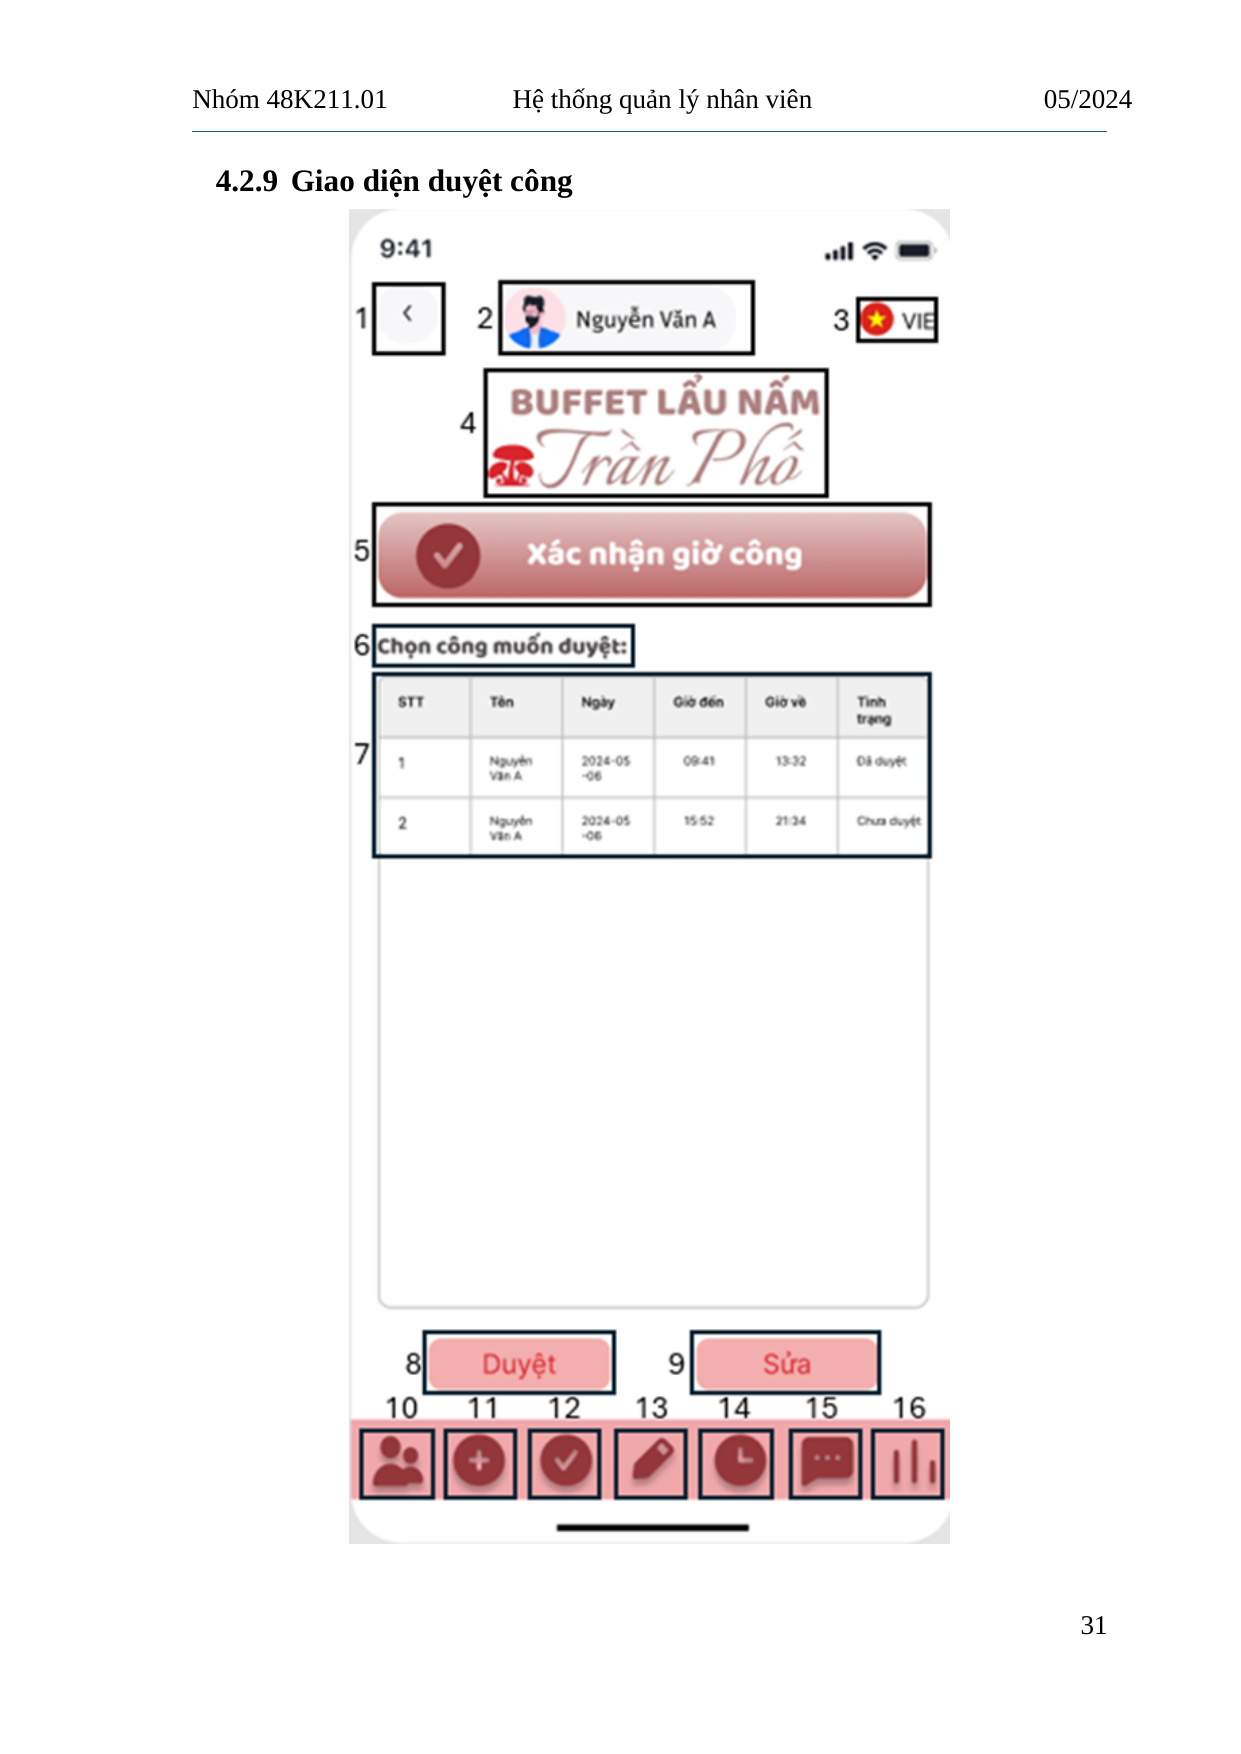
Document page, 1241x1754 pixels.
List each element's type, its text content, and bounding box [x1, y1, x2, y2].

picture [349, 209, 950, 1544]
subtitle Giao diện duyệt công [216, 163, 1107, 199]
